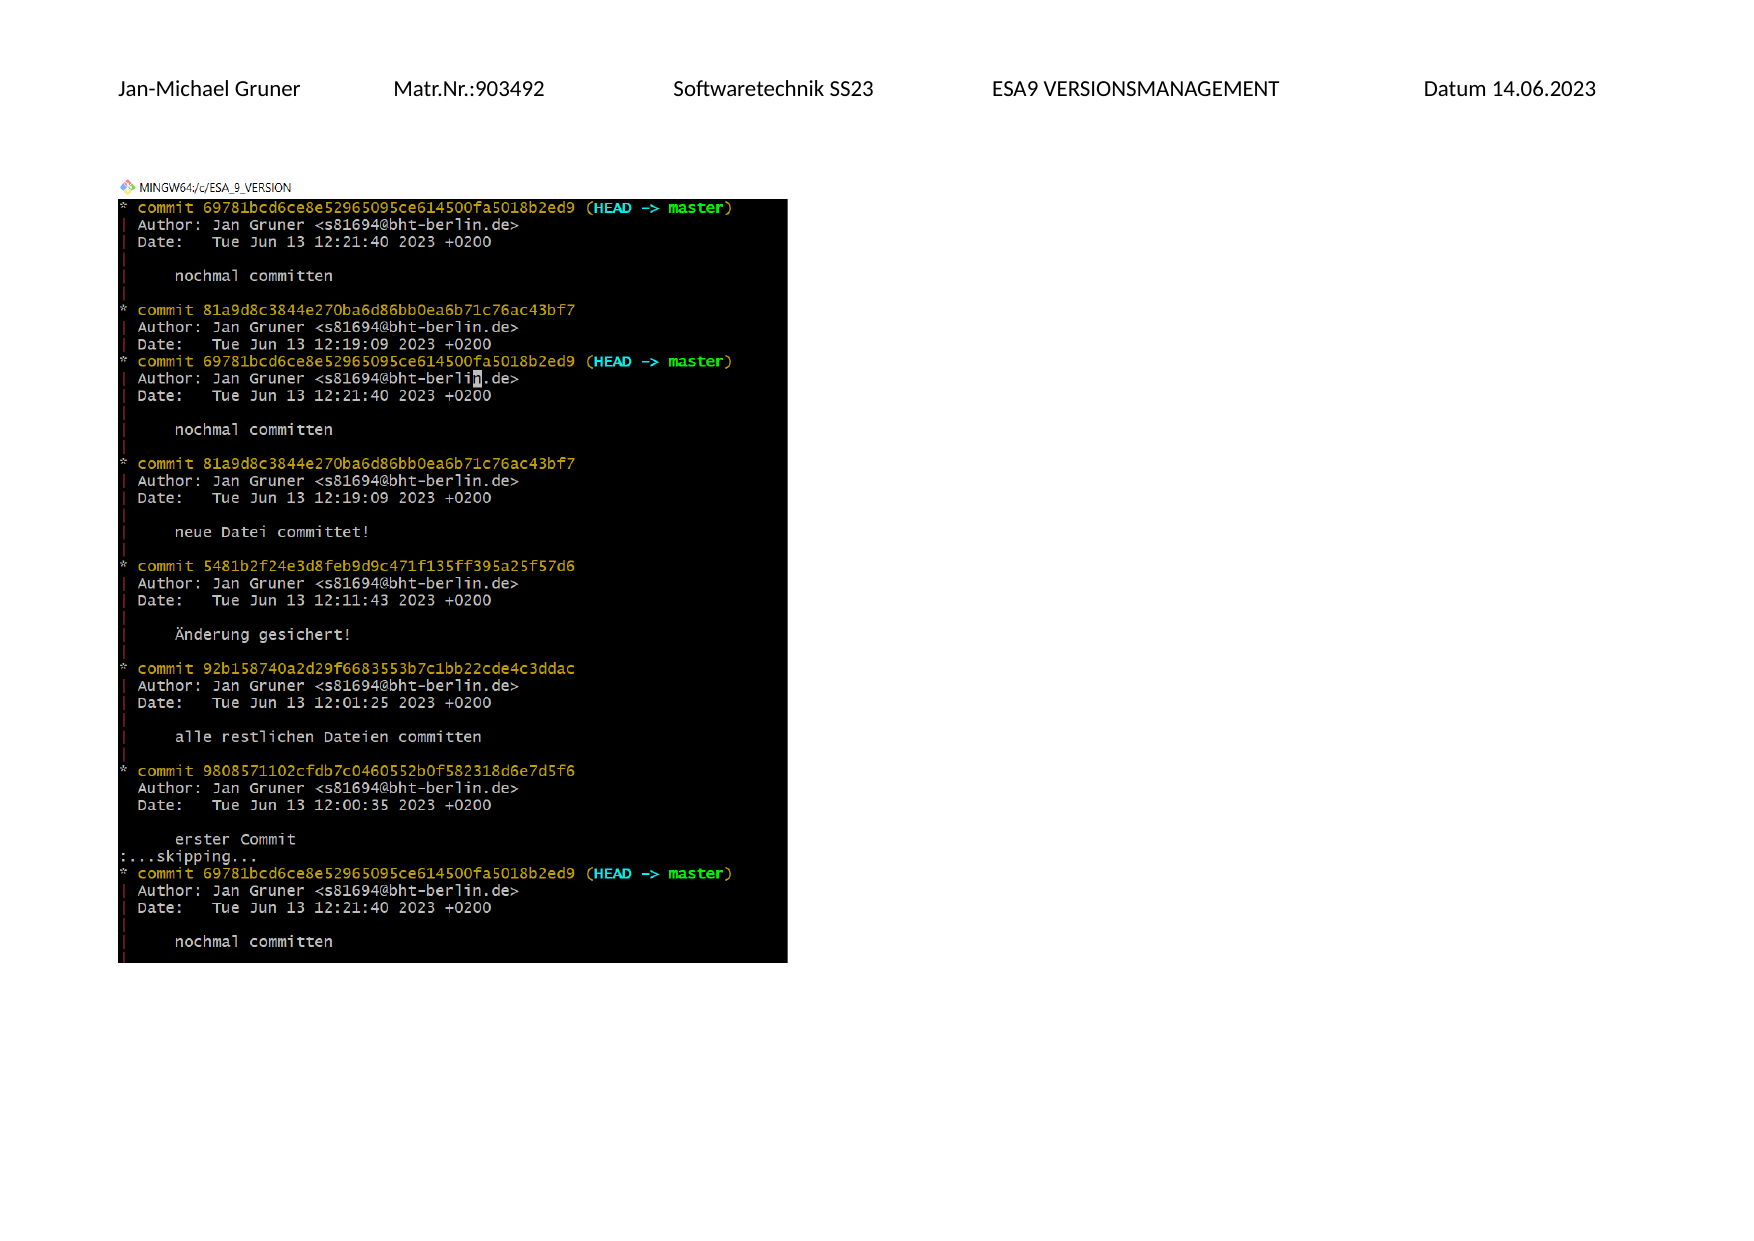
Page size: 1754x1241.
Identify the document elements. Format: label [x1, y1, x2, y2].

picture [118, 176, 788, 963]
